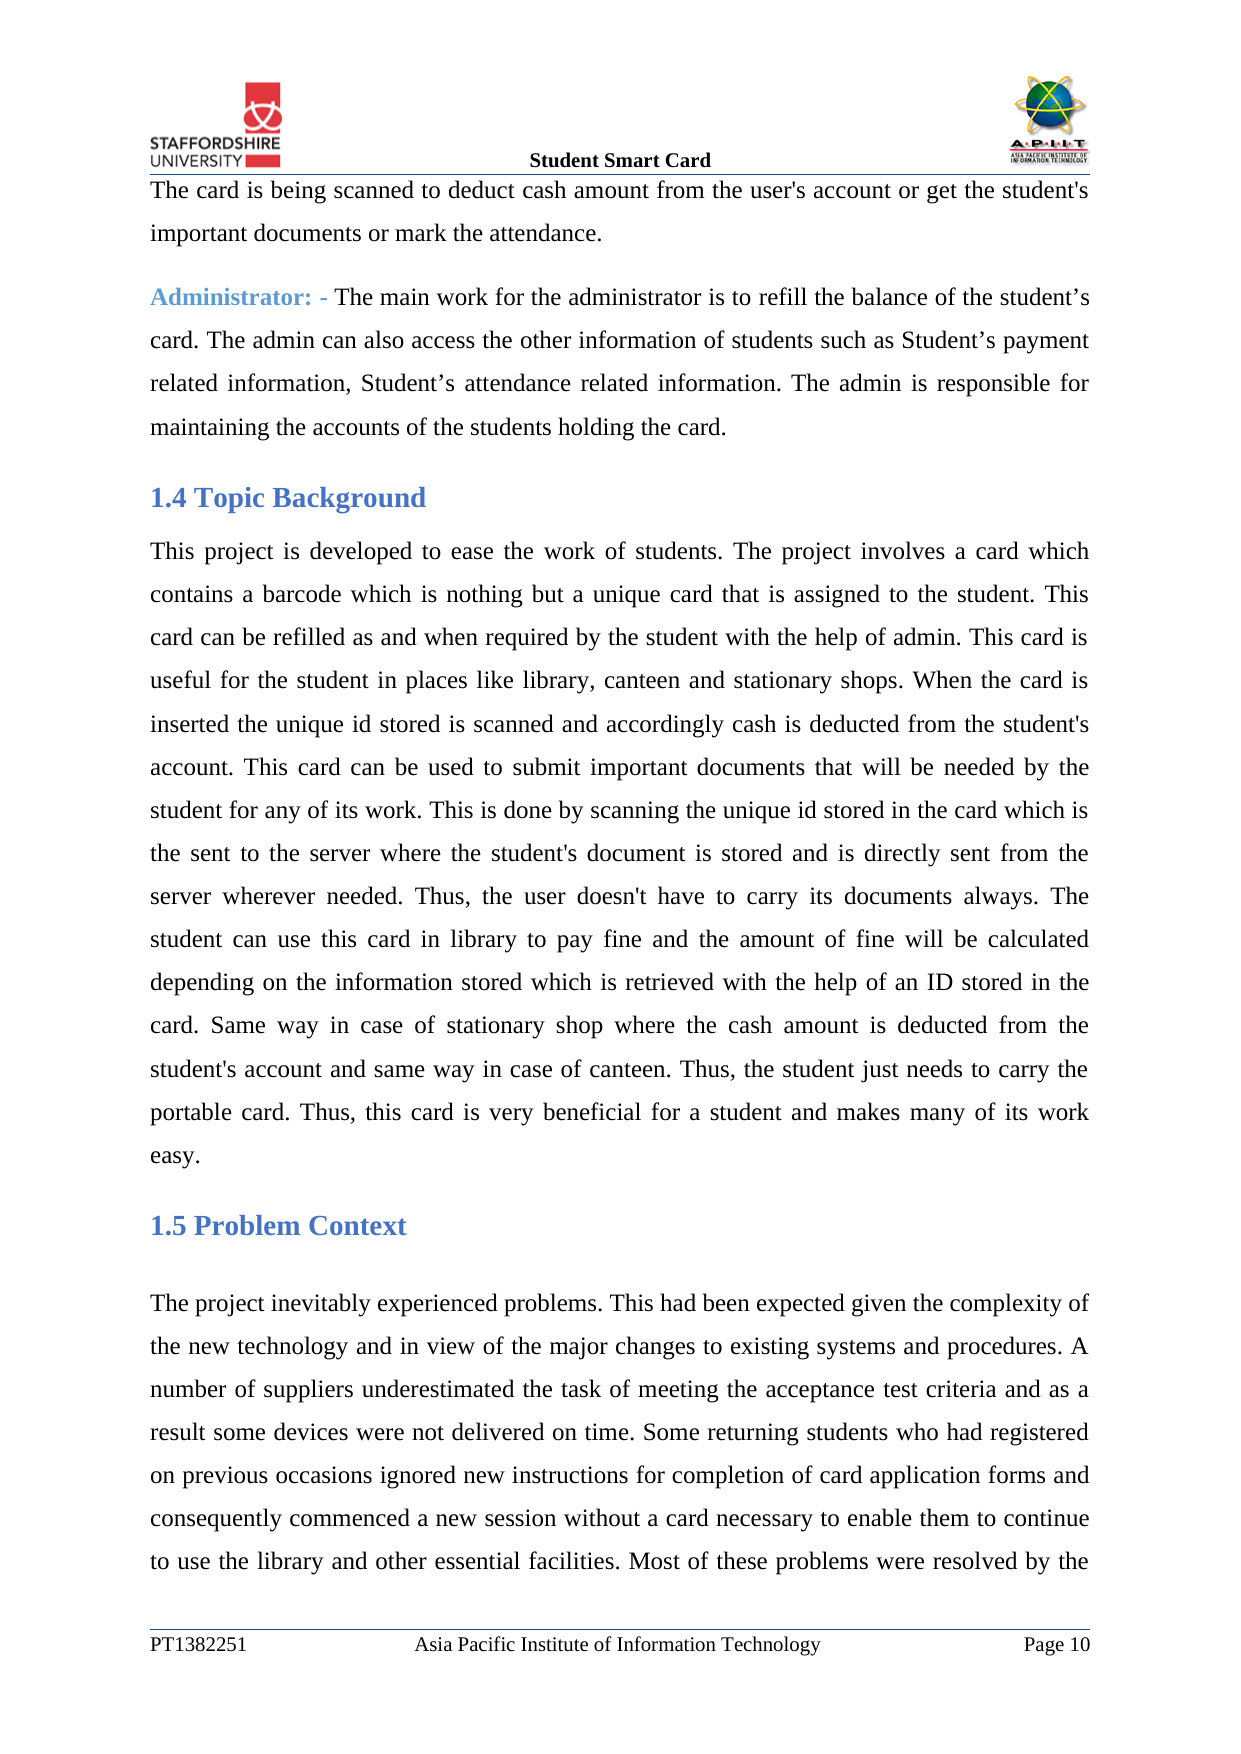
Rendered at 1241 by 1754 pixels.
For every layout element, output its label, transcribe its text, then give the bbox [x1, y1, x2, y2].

picture [150, 82, 282, 168]
picture [1007, 73, 1091, 168]
text This project is developed to ease the work of students. The project involves a card which contains a barcode which is nothing but a unique card that is assigned to the student. This card can be refilled as and when required by the student with the help of admin. This card is useful for the student in places like library, canteen and stationary shops. When the card is inserted the unique id stored is scanned and accordingly cash is deducted from the student's account. This card can be used to submit important documents that will be needed by the student for any of its work. This is done by scanning the unique id stored in the card which is the sent to the server where the student's document is stored and is directly sent from the server wherever needed. Thus, the user doesn't have to carry its documents always. The student can use this card in library to pay fine and the amount of fine will be calculated depending on the information stored which is retrieved with the help of an ID stored in the card. Same way in case of stationary shop where the cash amount is deducted from the student's account and same way in case of canteen. Thus, the student just needs to carry the portable card. Thus, this card is very beneficial for a student and makes many of its work easy. [150, 536, 1090, 1169]
subtitle 1.5 Problem Context [150, 1208, 1090, 1242]
subtitle 1.4 Topic Background [150, 480, 1090, 513]
text Administrator: - The main work for the administrator is to refill the balance of the student’s card. The admin can also access the other information of students such as Student’s payment related information, Student’s attendance related information. The admin is responsible for maintaining the accounts of the students holding the card. [150, 282, 1090, 440]
